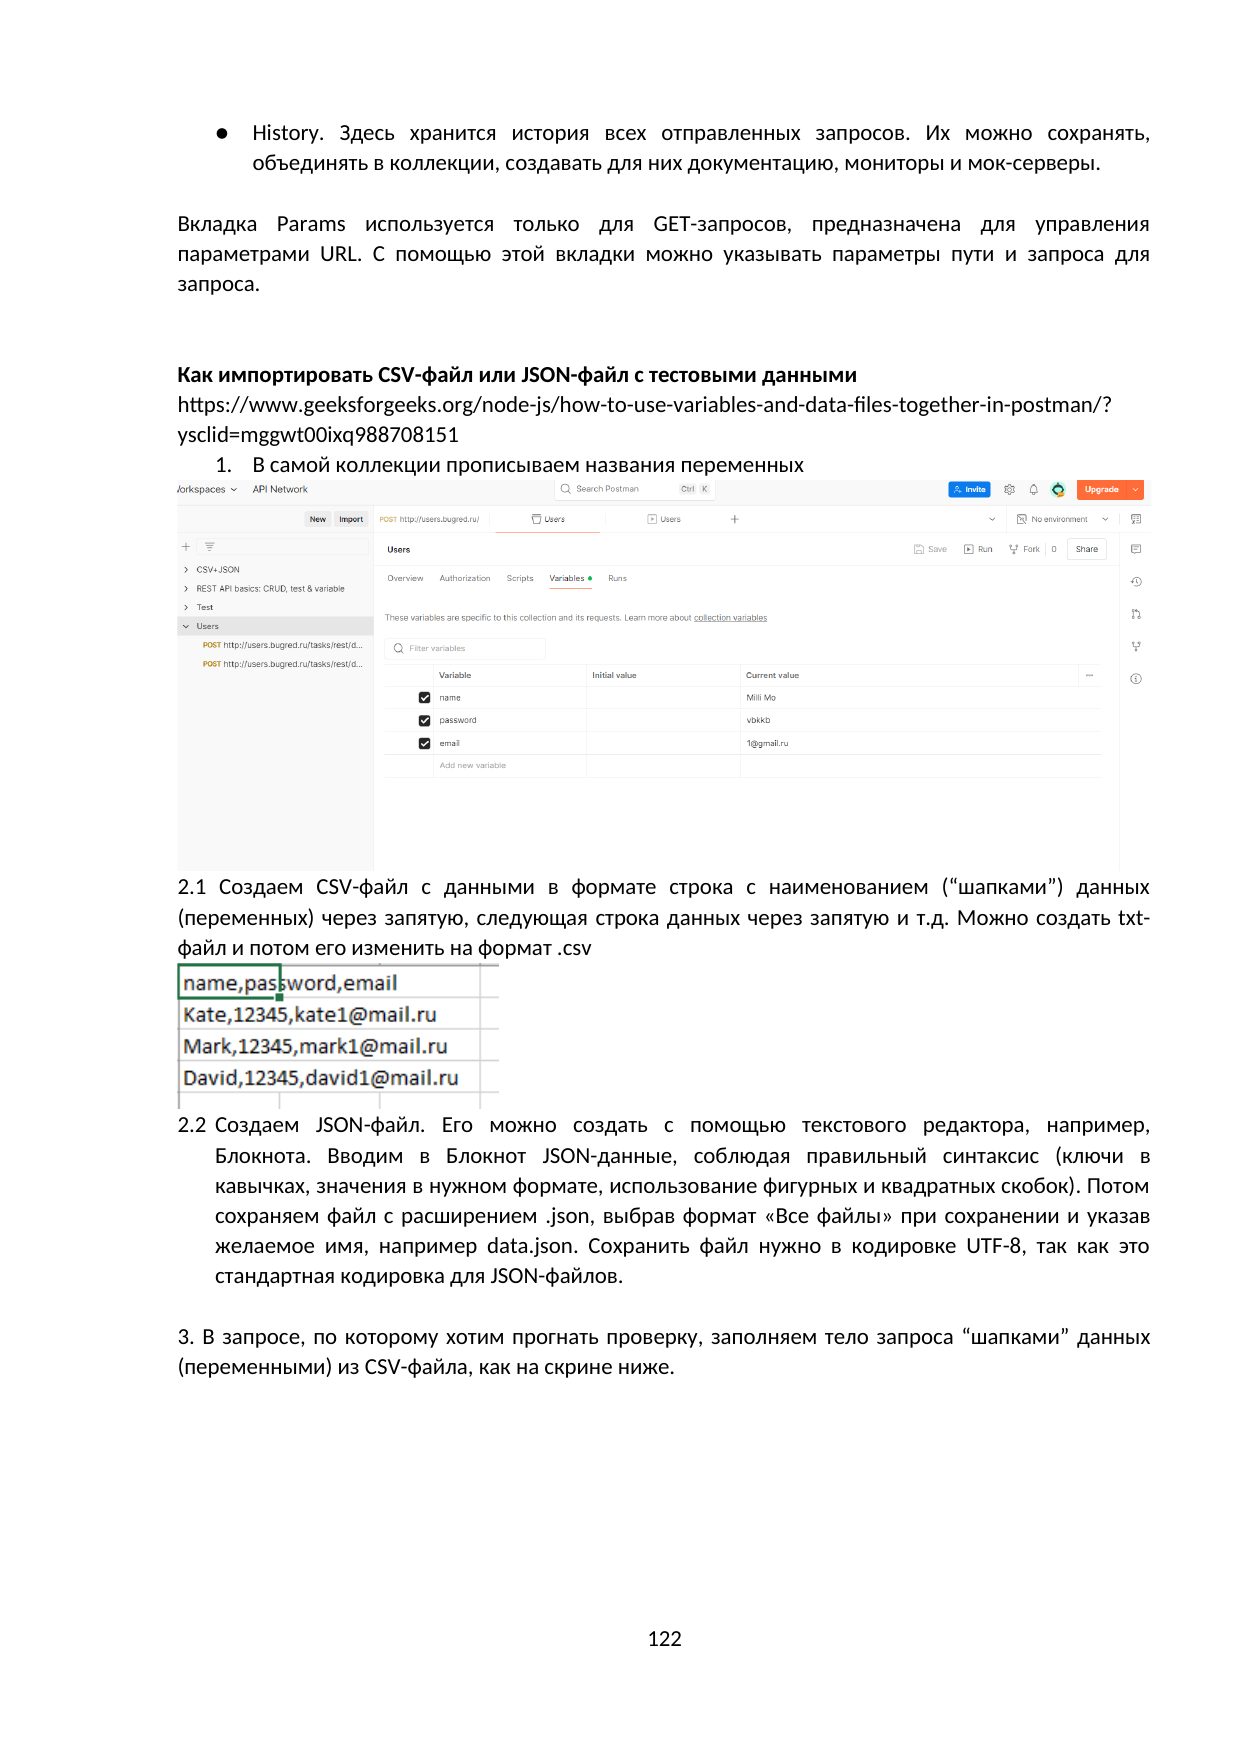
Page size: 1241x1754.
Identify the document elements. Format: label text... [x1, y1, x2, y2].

list History. Здесь хранится история всех отправленных запросов. Их можно сохранять, объединять в коллекции, создавать для них документацию, мониторы и мок-серверы. [215, 118, 1152, 176]
picture [177, 480, 1152, 871]
list Создаем JSON-файл. Его можно создать с помощью текстового редактора, например, Блокнота. Вводим в Блокнот JSON-данные, соблюдая правильный синтаксис (ключи в кавычках, значения в нужном формате, использование фигурных и квадратных скобок). Потом сохраняем файл с расширением .json, выбрав формат «Все файлы» при сохранении и указав желаемое имя, например data.json. Сохранить файл нужно в кодировке UTF-8, так как это стандартная кодировка для JSON-файлов. [177, 1111, 1152, 1289]
picture [177, 963, 499, 1109]
text Вкладка Params используется только для GET-запросов, предназначена для управления параметрами URL. С помощью этой вкладки можно указывать параметры пути и запроса для запроса. [177, 209, 1152, 297]
text 2.1 Создаем CSV-файл с данными в формате строка с наименованием (“шапками”) данных (переменных) через запятую, следующая строка данных через запятую и т.д. Можно создать txt-файл и потом его изменить на формат .csv [177, 872, 1152, 961]
text https://www.geeksforgeeks.org/node-js/how-to-use-variables-and-data-files-together-in-postman/?ysclid=mggwt00ixq988708151 [177, 390, 1152, 448]
text Как импортировать CSV-файл или JSON-файл с тестовыми данными [177, 360, 1152, 388]
text 3. В запросе, по которому хотим прогнать проверку, заполняем тело запроса “шапками” данных (переменными) из CSV-файла, как на скрине ниже. [177, 1322, 1152, 1380]
list В самой коллекции прописываем названия переменных [215, 450, 1152, 478]
